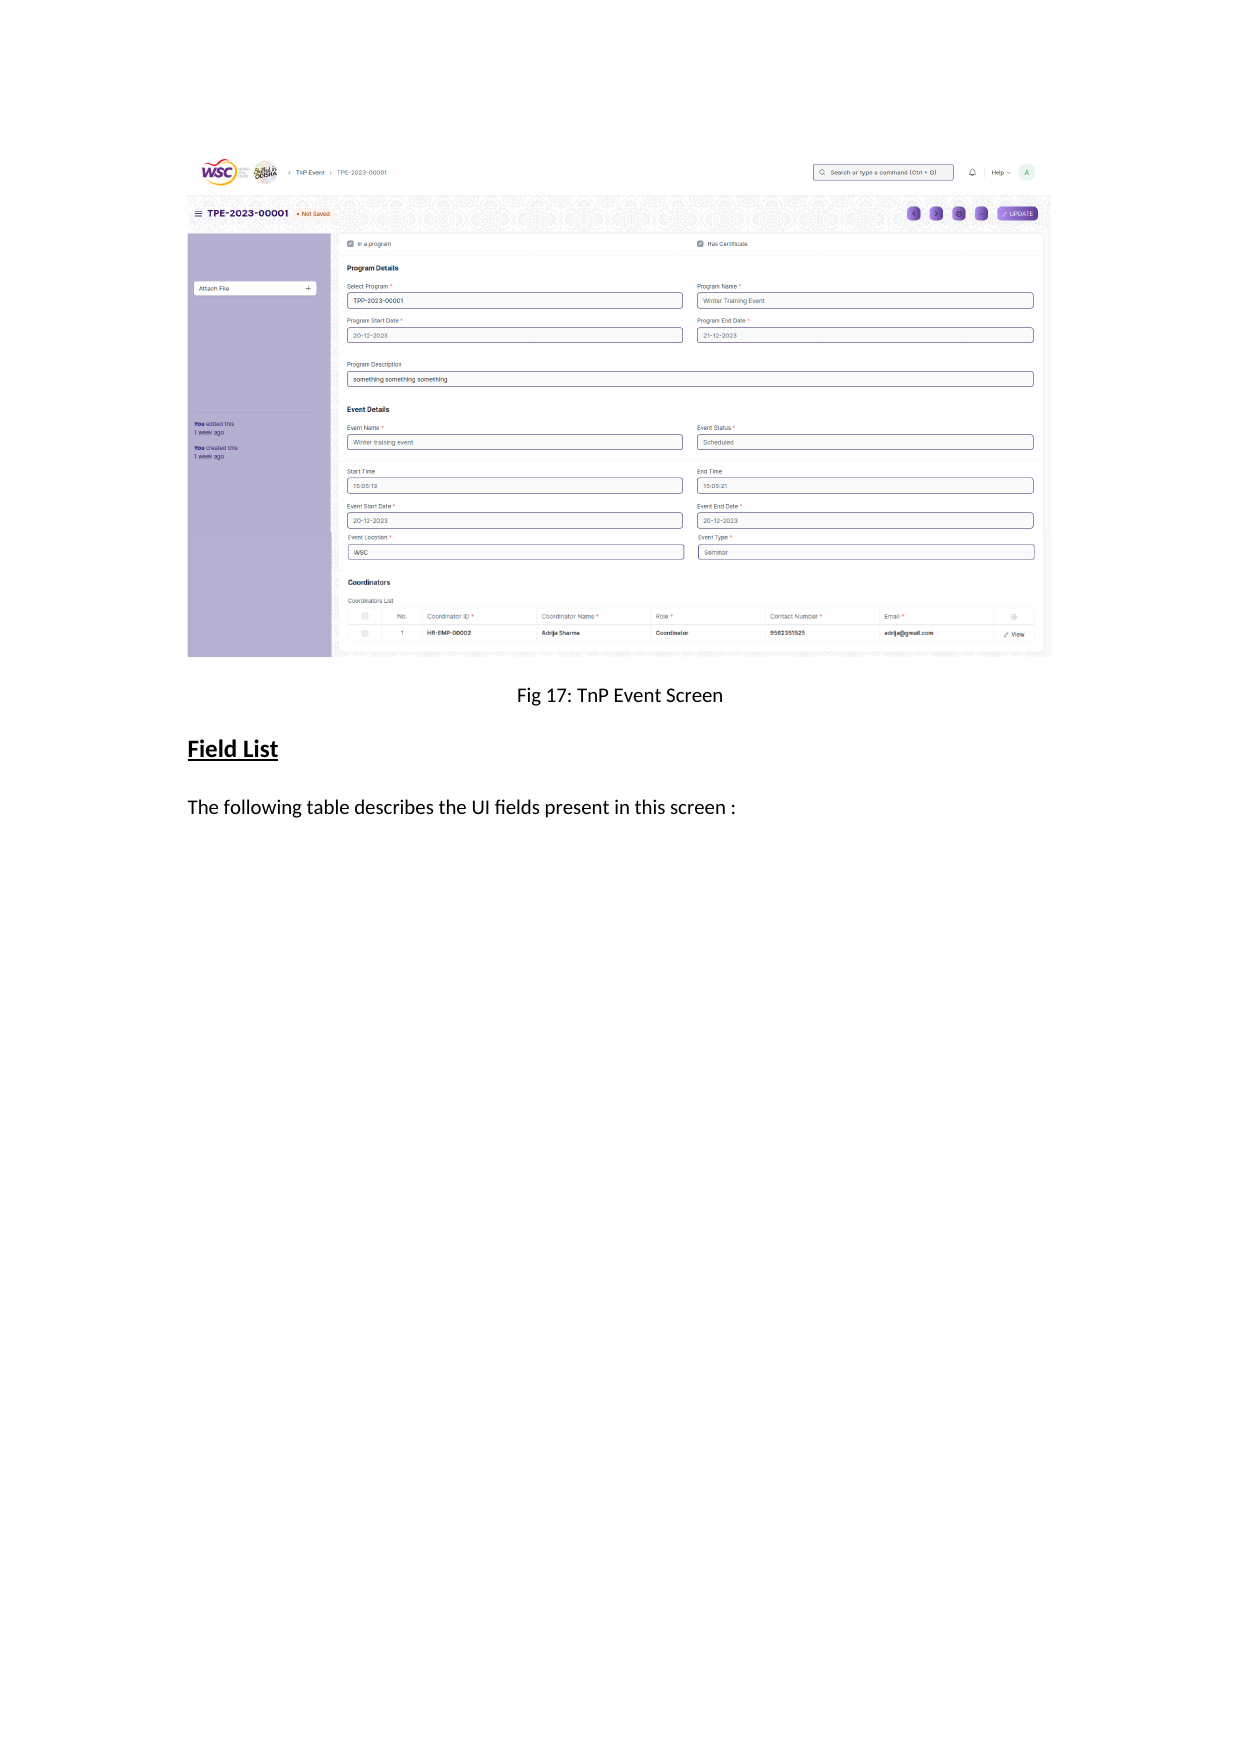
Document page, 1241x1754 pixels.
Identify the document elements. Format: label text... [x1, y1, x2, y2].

list Field List [187, 733, 1053, 763]
text The following table describes the UI fields present in this screen : [187, 794, 1053, 819]
text Fig 17: TnP Event Screen [187, 682, 1053, 708]
picture [187, 150, 1052, 657]
